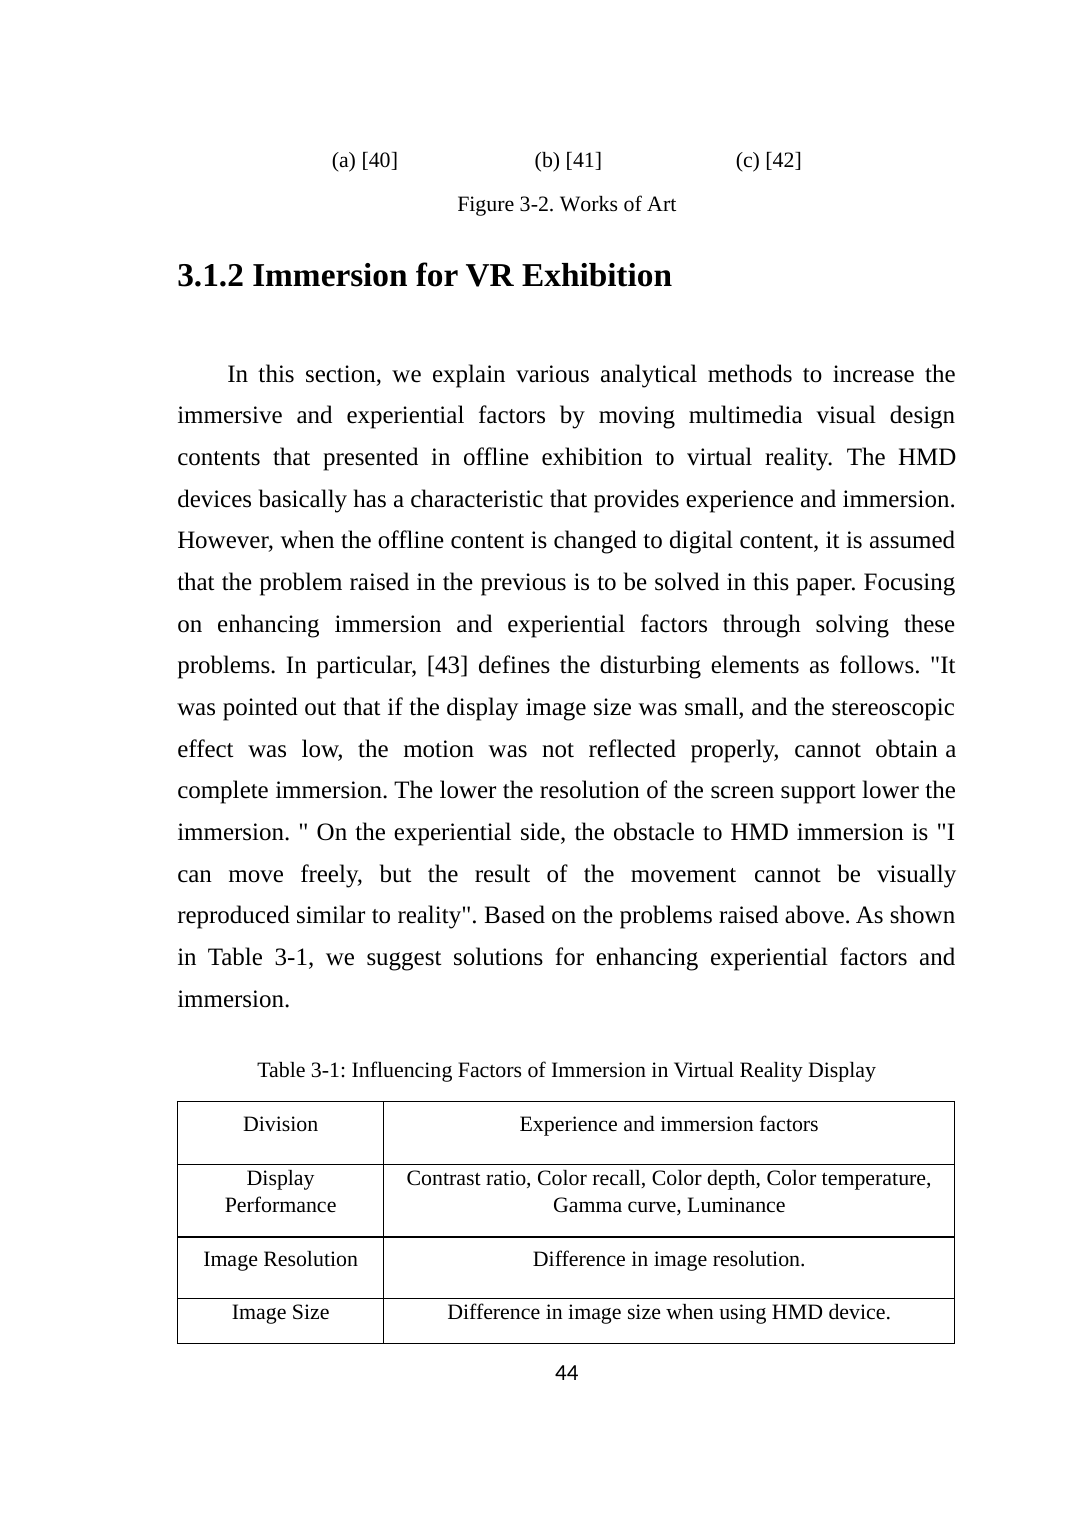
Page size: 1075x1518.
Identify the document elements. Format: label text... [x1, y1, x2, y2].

table_header Division [178, 1102, 383, 1164]
text In this section, we explain various analytical methods to increase the immersive and experiential factors by moving multimedia visual design contents that presented in offline exhibition to virtual reality. The HMD devices basically has a characteristic that provides experience and immersion. However, when the offline content is changed to digital content, it is assumed that the problem raised in the previous is to be solved in this paper. Focusing on enhancing immersion and experiential factors through solving these problems. In particular, [43] defines the disturbing elements as follows. "It was pointed out that if the display image size was small, and the stereoscopic effect was low, the motion was not reflected properly, cannot obtain a complete immersion. The lower the resolution of the screen support lower the immersion. " On the experiential side, the obstacle to HMD immersion is "I can move freely, but the result of the movement cannot be visually reproduced similar to reality". Based on the problems raised above. As shown in Table 3-1, we suggest solutions for enhancing experiential factors and immersion. [177, 349, 956, 1015]
table_cell Difference in image resolution. [384, 1238, 954, 1298]
table_cell Display Performance [178, 1165, 383, 1236]
table_header Experience and immersion factors [384, 1102, 954, 1164]
text (a) [40] (b) [41] (c) [42] [177, 147, 956, 172]
table_cell Image Resolution [178, 1238, 383, 1298]
text Table 3-1: Influencing Factors of Immersion in Virtual Reality Display [177, 1057, 956, 1082]
text 3.1.2 Immersion for VR Exhibition [177, 256, 956, 294]
table_cell Image Size [178, 1299, 383, 1343]
table_cell Contrast ratio, Color recall, Color depth, Color temperature, Gamma curve, Luminance [384, 1165, 954, 1236]
table_cell Difference in image size when using HMD device. [384, 1299, 954, 1343]
text Figure 3-2. Works of Art [177, 191, 956, 216]
